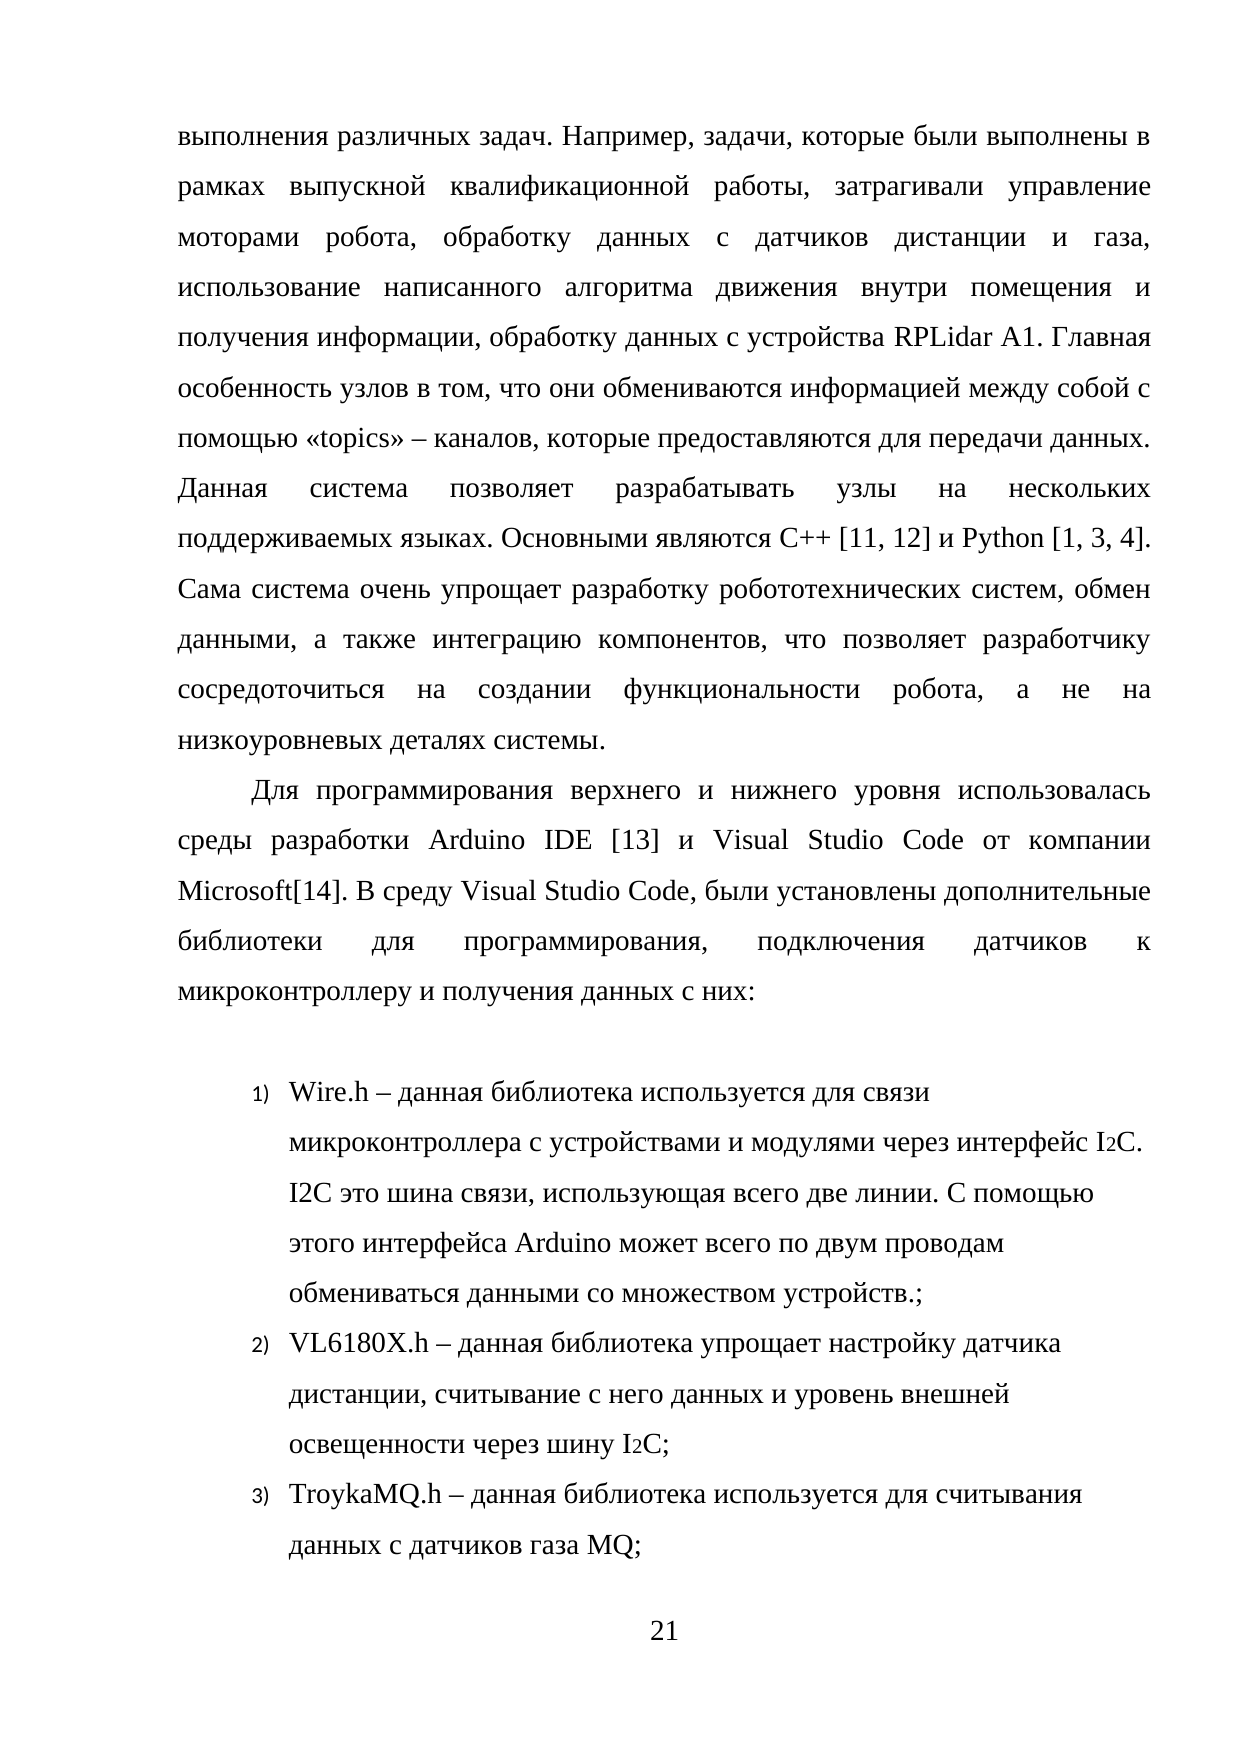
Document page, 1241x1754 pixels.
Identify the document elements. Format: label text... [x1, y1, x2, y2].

text Для программирования верхнего и нижнего уровня использовалась среды разработки Arduino IDE [13] и Visual Studio Code от компании Microsoft[14]. В среду Visual Studio Code, были установлены дополнительные библиотеки для программирования, подключения датчиков к микроконтроллеру и получения данных с них: [177, 772, 1152, 1007]
list VL6180X.h – данная библиотека упрощает настройку датчика дистанции, считывание с него данных и уровень внешней освещенности через шину I2C; [251, 1326, 1152, 1460]
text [177, 118, 1152, 755]
list TroykaMQ.h – данная библиотека используется для считывания данных с датчиков газа MQ; [251, 1477, 1152, 1560]
list Wire.h – данная библиотека используется для связи микроконтроллера с устройствами и модулями через интерфейс I2C. I2C это шина связи, использующая всего две линии. С помощью этого интерфейса Arduino может всего по двум проводам обмениваться данными со множеством устройств.; [251, 1074, 1152, 1309]
